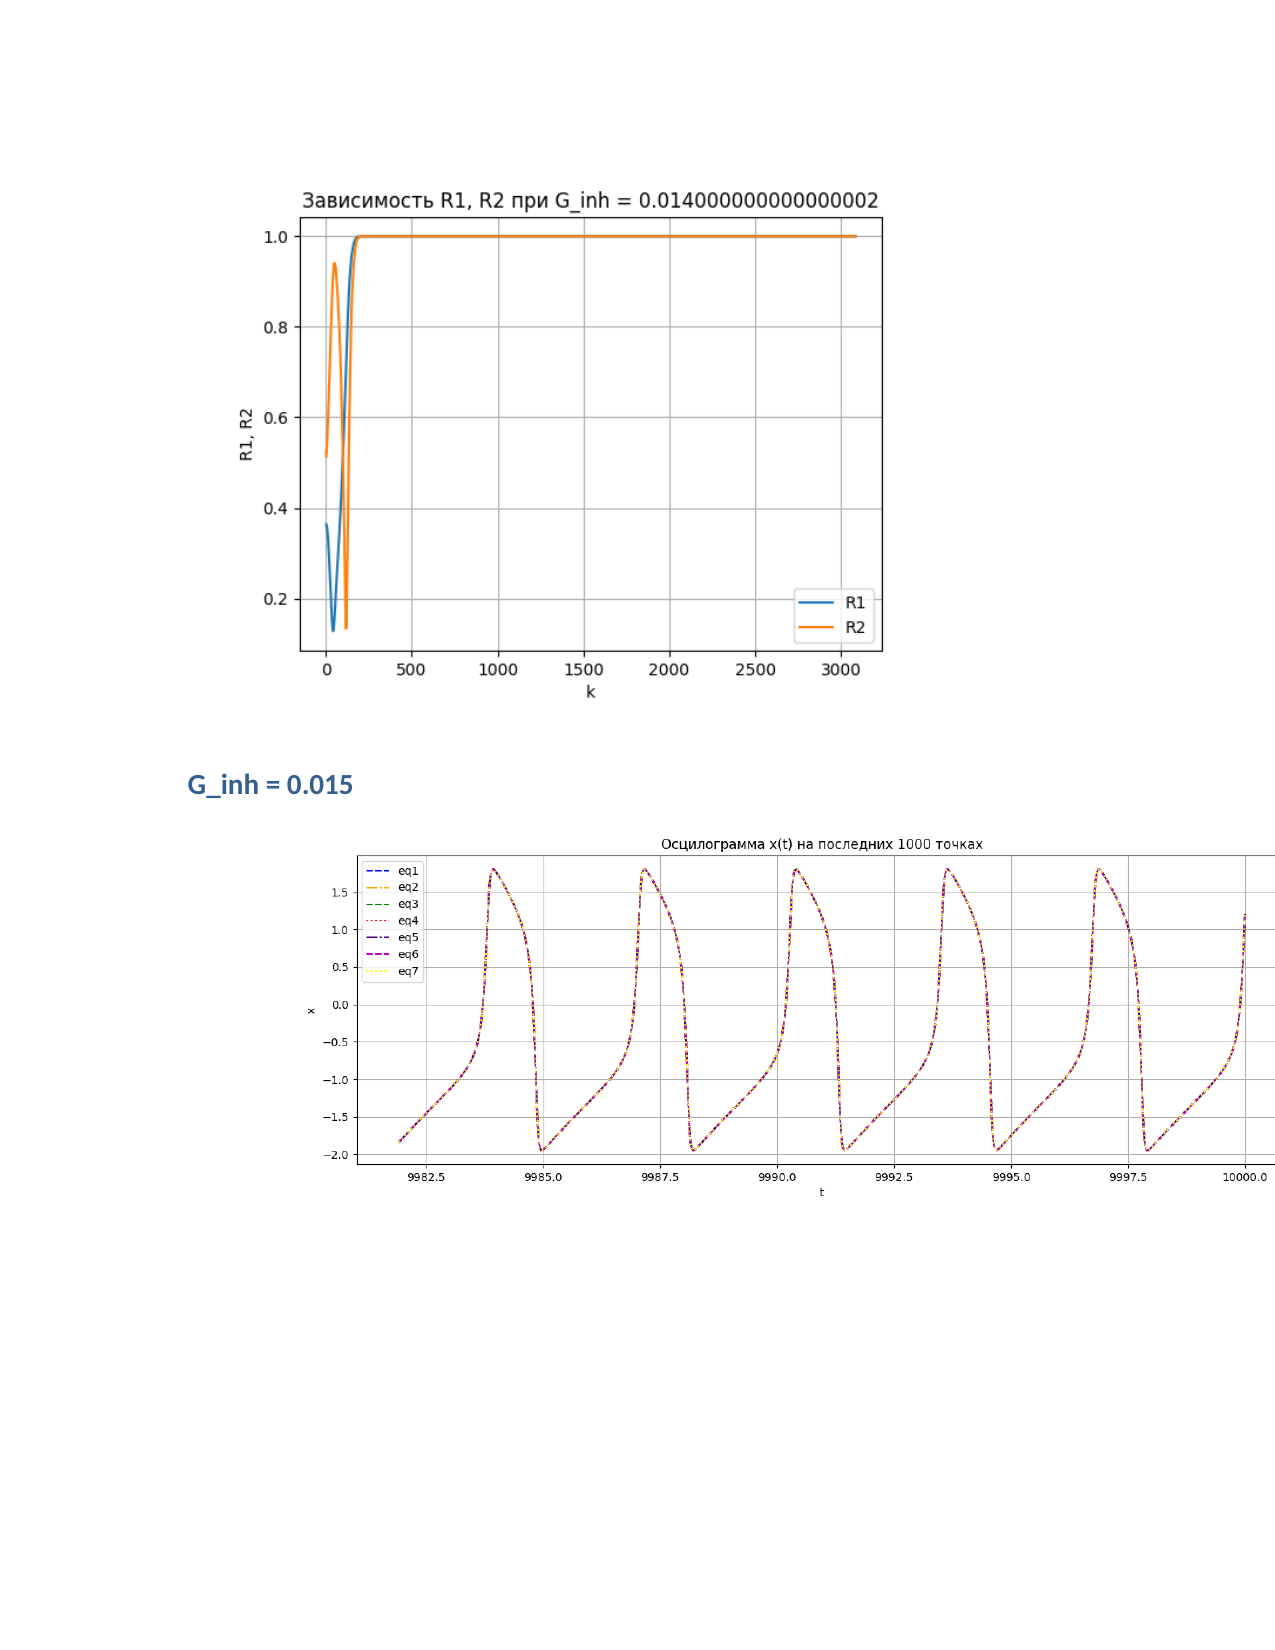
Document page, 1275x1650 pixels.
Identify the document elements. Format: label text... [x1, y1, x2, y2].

subtitle G_inh = 0.015 [187, 766, 1087, 802]
picture [206, 150, 957, 713]
picture [206, 807, 1275, 1208]
